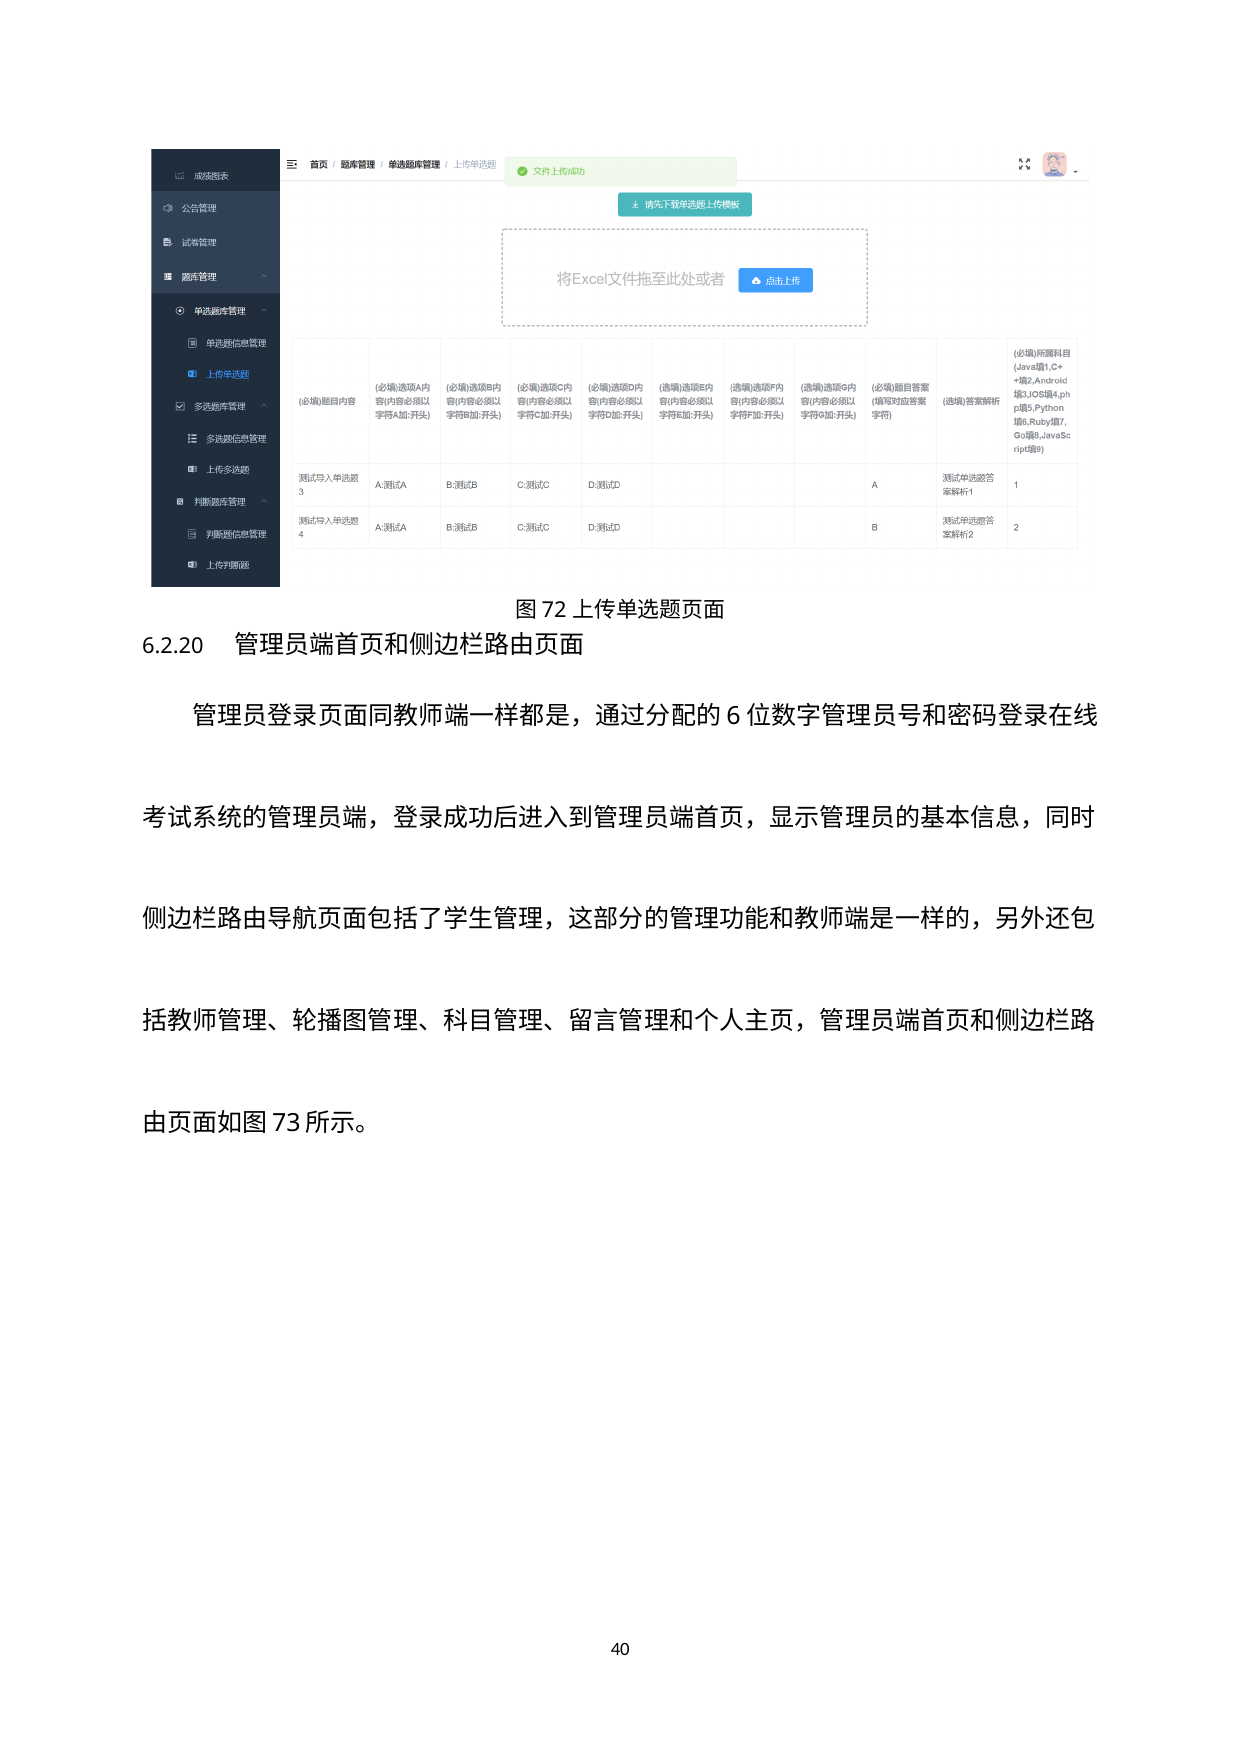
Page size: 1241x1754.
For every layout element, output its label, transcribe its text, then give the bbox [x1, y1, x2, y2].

text 管理员登录页面同教师端一样都是，通过分配的6位数字管理员号和密码登录在线考试系统的管理员端，登录成功后进入到管理员端首页，显示管理员的基本信息，同时侧边栏路由导航页面包括了学生管理，这部分的管理功能和教师端是一样的，另外还包括教师管理、轮播图管理、科目管理、留言管理和个人主页，管理员端首页和侧边栏路由页面如图73所示。 [142, 679, 1098, 1155]
text 管理员端首页和侧边栏路由页面 [142, 625, 1098, 661]
picture [151, 149, 1089, 587]
text 图72 上传单选题页面 [142, 591, 1098, 625]
